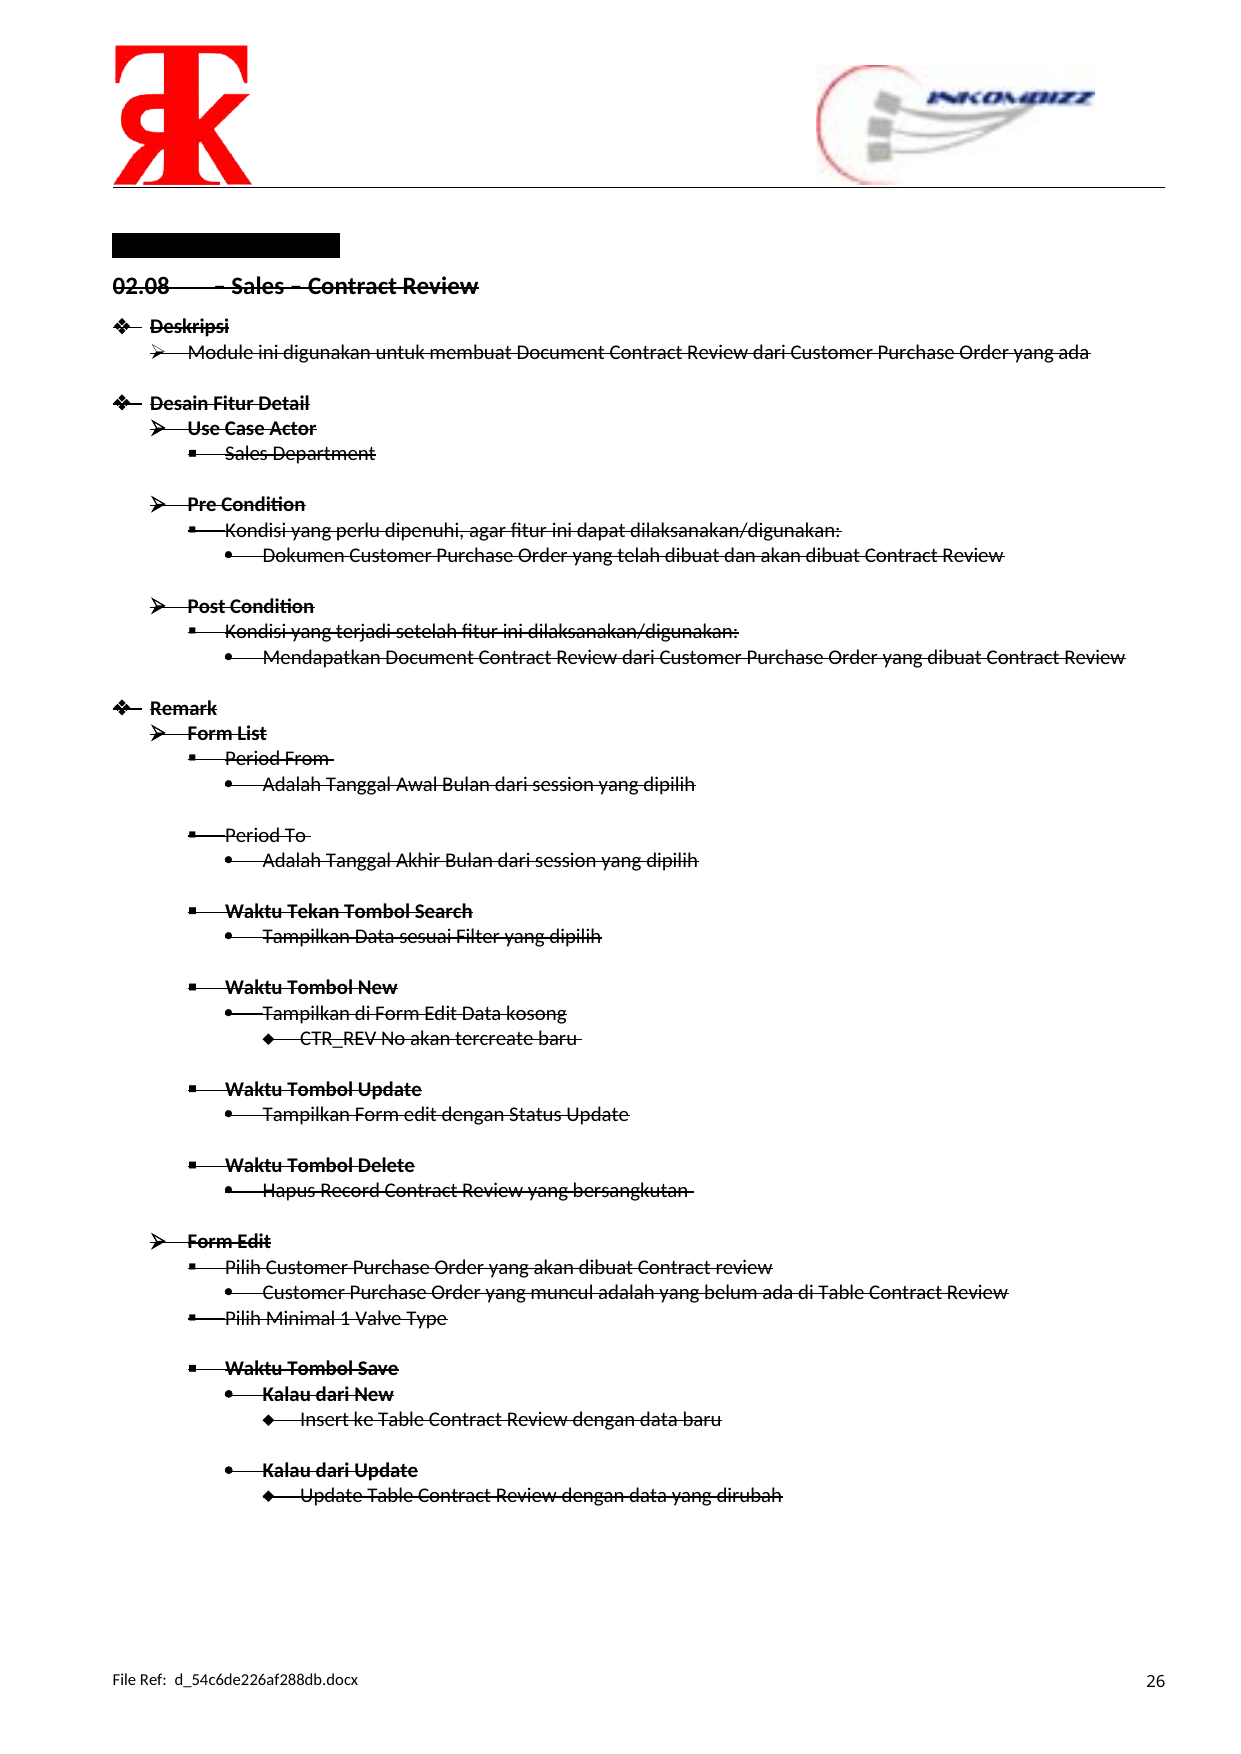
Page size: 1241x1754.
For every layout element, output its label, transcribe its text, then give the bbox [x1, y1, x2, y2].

list Mendapatkan Document Contract Review dari Customer Purchase Order yang dibuat Contract Review [225, 644, 1165, 669]
picture [112, 45, 253, 185]
list Form List [150, 720, 1165, 746]
list Post Condition [150, 593, 1165, 618]
list Tampilkan Data sesuai Filter yang dipilih [225, 923, 1165, 949]
list Tampilkan di Form Edit Data kosong [225, 1000, 1165, 1025]
list Waktu Tekan Tombol Search [187, 898, 1165, 923]
subtitle – Sales – Contract Review [112, 271, 1165, 301]
list Adalah Tanggal Awal Bulan dari session yang dipilih [225, 771, 1165, 796]
list Kondisi yang terjadi setelah fitur ini dilaksanakan/digunakan: [187, 618, 1165, 644]
list Waktu Tombol Save [187, 1356, 1165, 1381]
list Pilih Customer Purchase Order yang akan dibuat Contract review [187, 1254, 1165, 1279]
list Use Case Actor [150, 415, 1165, 441]
list Insert ke Table Contract Review dengan data baru [262, 1406, 1165, 1432]
list Waktu Tombol Delete [187, 1152, 1165, 1178]
list Desain Fitur Detail [112, 390, 1165, 415]
list Deskripsi [112, 313, 1165, 339]
list CTR_REV No akan tercreate baru [262, 1025, 1165, 1051]
list Update Table Contract Review dengan data yang dirubah [262, 1483, 1165, 1508]
list Kondisi yang perlu dipenuhi, agar fitur ini dapat dilaksanakan/digunakan: [187, 517, 1165, 542]
list Module ini digunakan untuk membuat Document Contract Review dari Customer Purchase Order yang ada [150, 339, 1165, 364]
list Waktu Tombol New [187, 974, 1165, 1000]
list Period To [187, 822, 1165, 847]
list Pre Condition [150, 491, 1165, 517]
list Customer Purchase Order yang muncul adalah yang belum ada di Table Contract Review [225, 1279, 1165, 1305]
list Adalah Tanggal Akhir Bulan dari session yang dipilih [225, 847, 1165, 873]
list Tampilkan Form edit dengan Status Update [225, 1101, 1165, 1127]
list Form Edit [150, 1228, 1165, 1254]
list Sales Department [187, 441, 1165, 466]
list Kalau dari Update [225, 1457, 1165, 1483]
picture [816, 65, 1096, 185]
list Kalau dari New [225, 1381, 1165, 1406]
list Pilih Minimal 1 Valve Type [187, 1305, 1165, 1330]
list Period From [187, 746, 1165, 771]
list Dokumen Customer Purchase Order yang telah dibuat dan akan dibuat Contract Review [225, 542, 1165, 568]
list Hapus Record Contract Review yang bersangkutan [225, 1178, 1165, 1203]
list Remark [112, 695, 1165, 720]
list Waktu Tombol Update [187, 1076, 1165, 1101]
